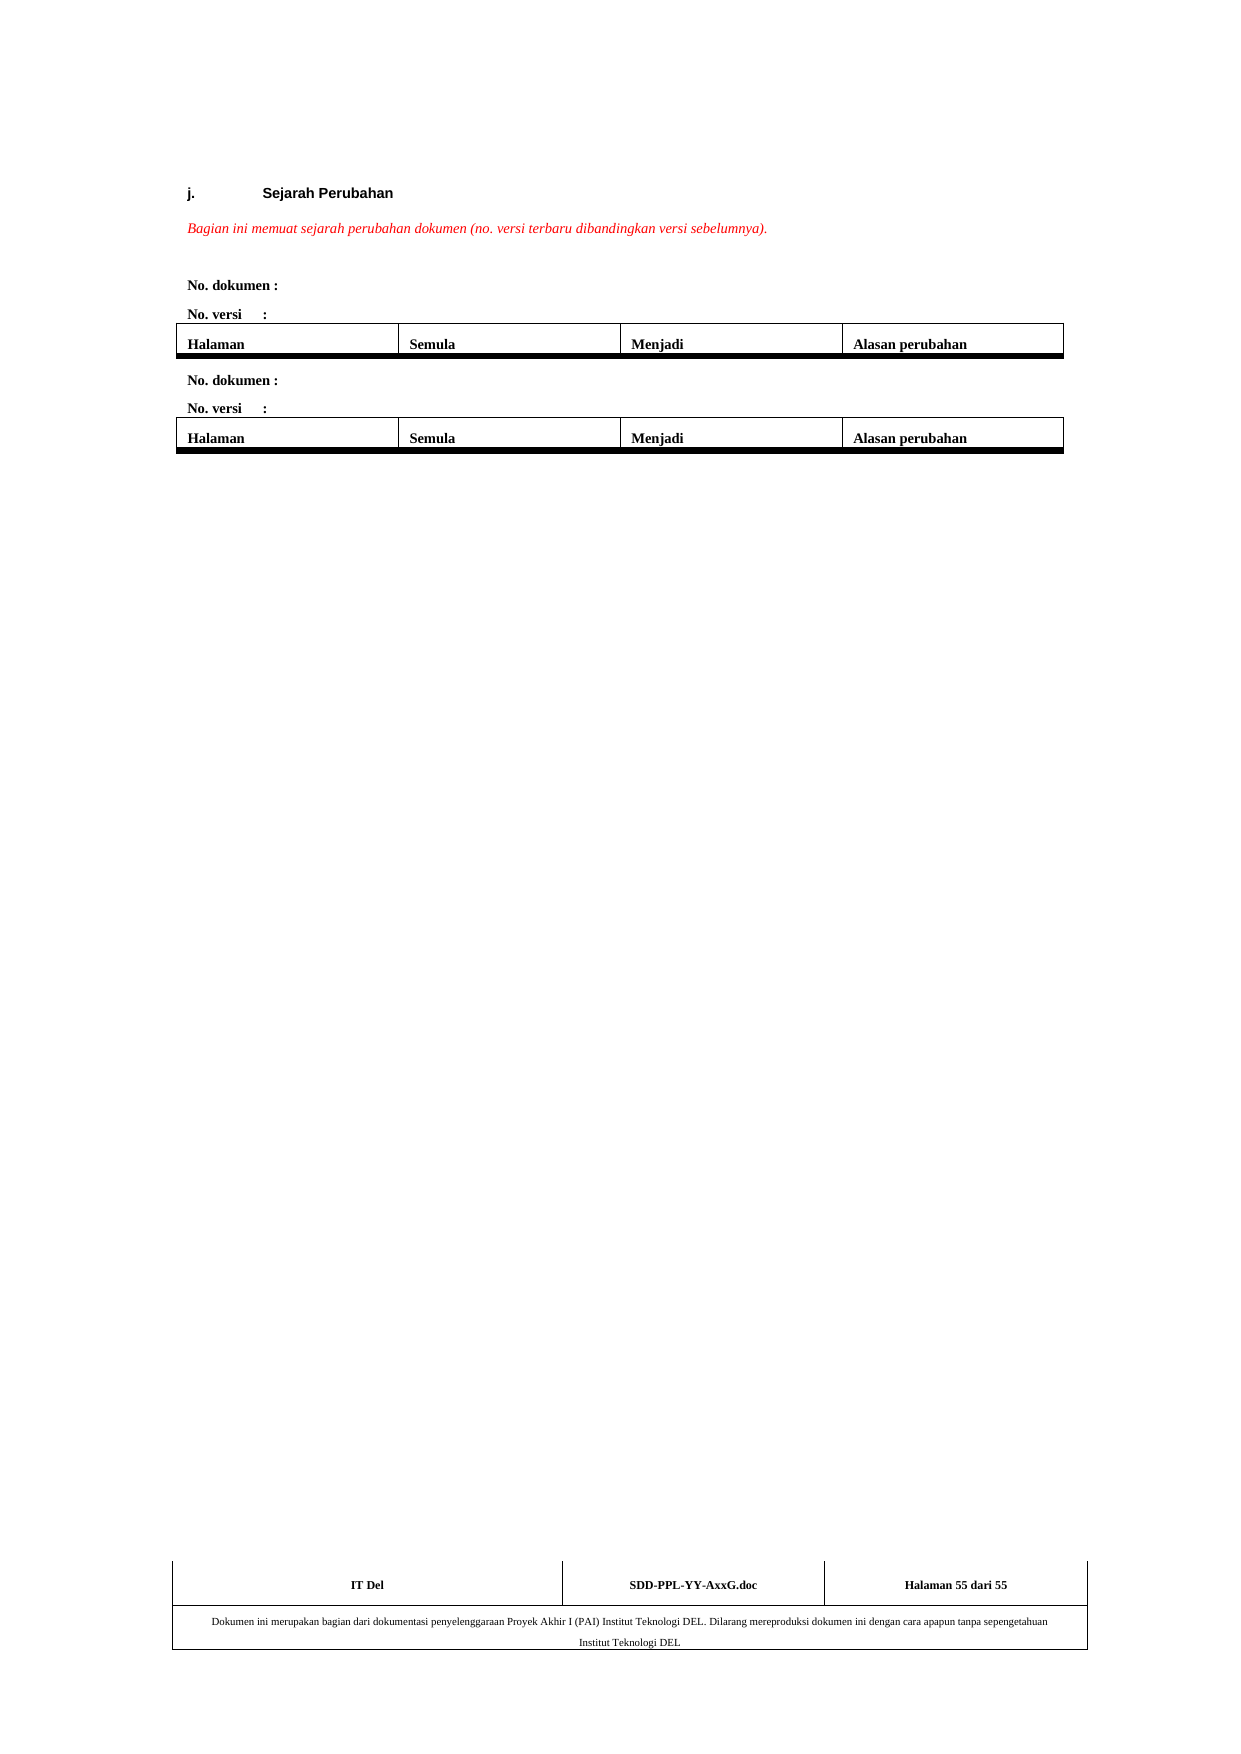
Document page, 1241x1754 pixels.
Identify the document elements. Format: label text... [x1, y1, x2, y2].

table_header Menjadi [621, 324, 842, 352]
table_header Semula [399, 324, 620, 352]
text No. versi : [187, 294, 1092, 323]
subtitle Sejarah Perubahan [187, 173, 1092, 201]
text No. dokumen : [187, 265, 1092, 294]
table_header Alasan perubahan [843, 324, 1063, 352]
table_header Halaman [177, 324, 398, 352]
text No. versi : [187, 388, 1092, 417]
text Bagian ini memuat sejarah perubahan dokumen (no. versi terbaru dibandingkan versi sebelumnya). [187, 208, 1092, 236]
table_header Menjadi [621, 418, 842, 447]
table_header Halaman [177, 418, 398, 447]
table_header Alasan perubahan [843, 418, 1063, 447]
text No. dokumen : [187, 359, 1092, 388]
table_header Semula [399, 418, 620, 447]
